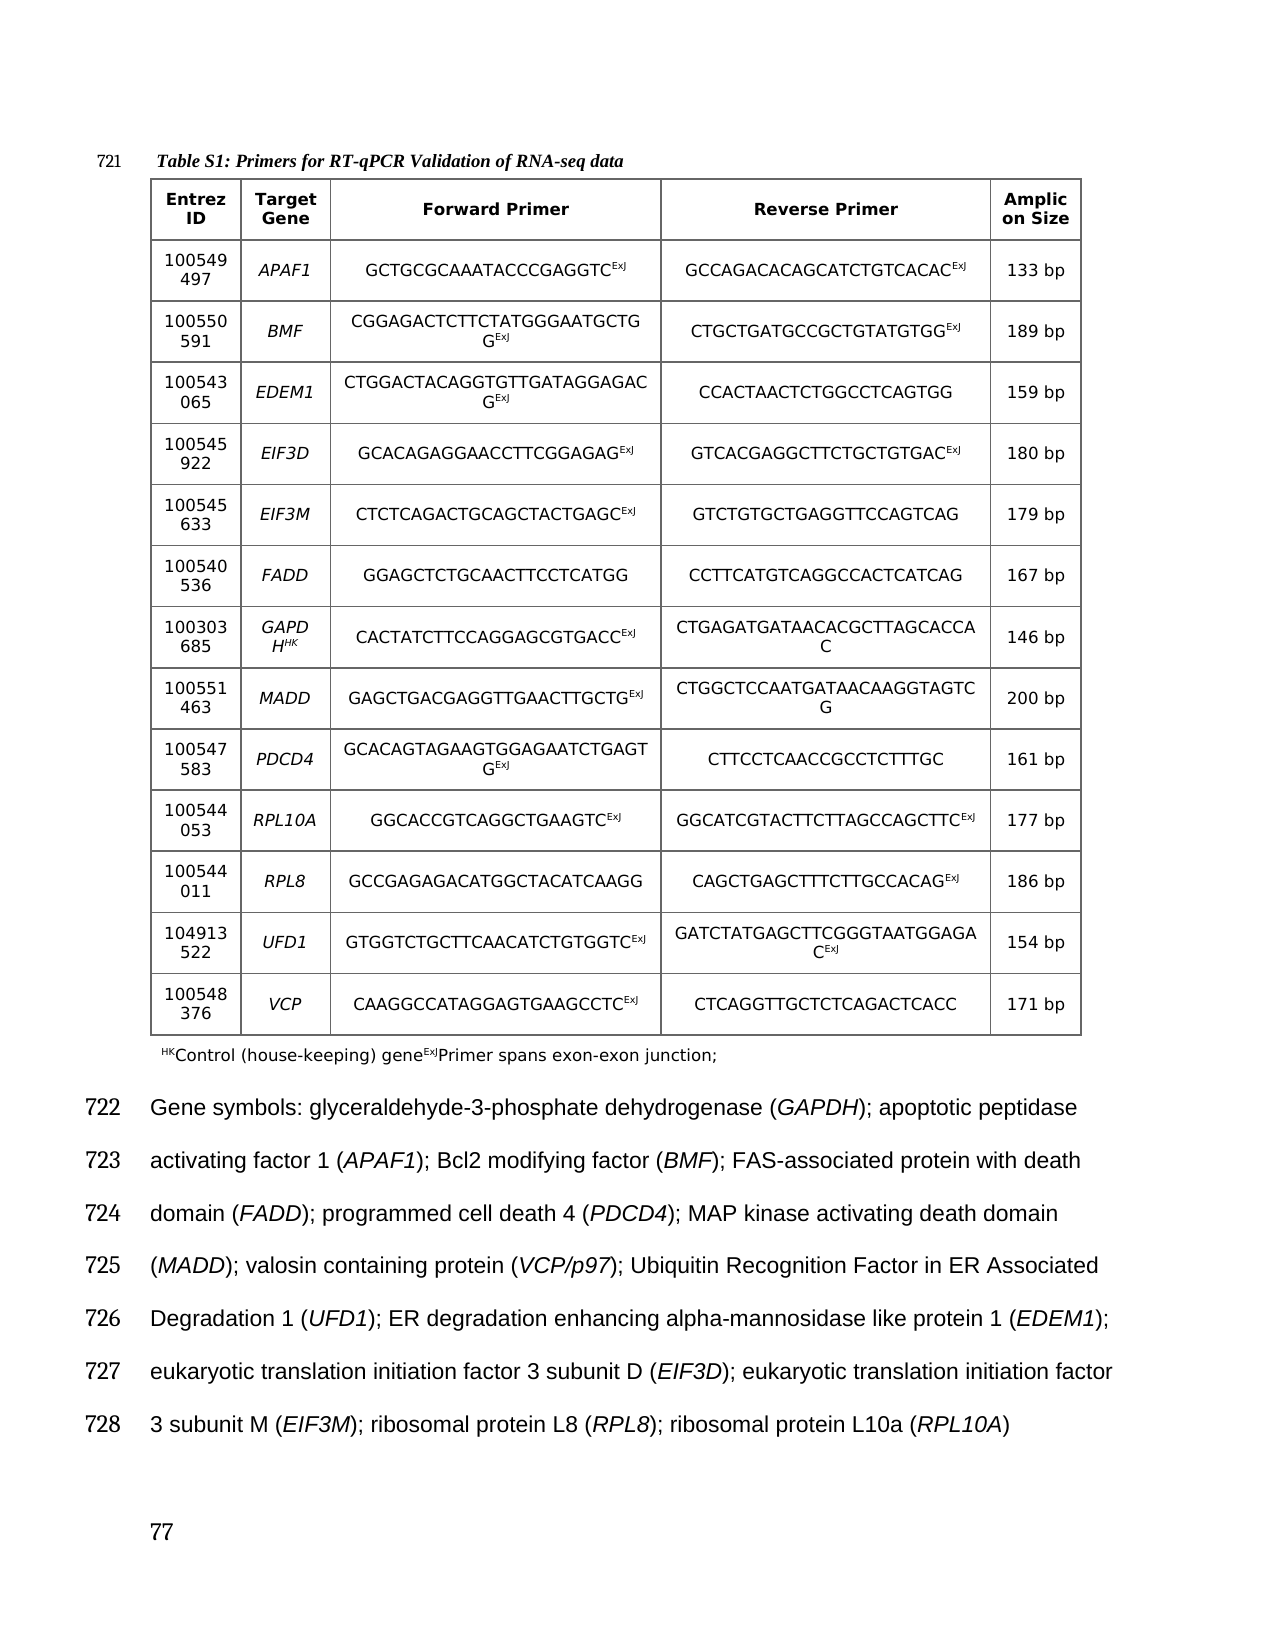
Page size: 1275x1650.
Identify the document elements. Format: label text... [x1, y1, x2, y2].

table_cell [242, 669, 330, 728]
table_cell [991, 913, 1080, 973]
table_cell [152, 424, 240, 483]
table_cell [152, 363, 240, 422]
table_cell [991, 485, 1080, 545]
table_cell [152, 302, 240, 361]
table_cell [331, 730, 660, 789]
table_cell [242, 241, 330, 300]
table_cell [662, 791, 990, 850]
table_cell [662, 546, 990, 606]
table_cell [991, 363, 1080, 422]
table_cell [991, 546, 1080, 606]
text Gene symbols: glyceraldehyde-3-phosphate dehydrogenase (GAPDH); apoptotic peptidase activating factor 1 (APAF1); Bcl2 modifying factor (BMF); FAS-associated protein with death domain (FADD); programmed cell death 4 (PDCD4); MAP kinase activating death domain (MADD); valosin containing protein (VCP/p97); Ubiquitin Recognition Factor in ER Associated Degradation 1 (UFD1); ER degradation enhancing alpha-mannosidase like protein 1 (EDEM1); eukaryotic translation initiation factor 3 subunit D (EIF3D); eukaryotic translation initiation factor 3 subunit M (EIF3M); ribosomal protein L8 (RPL8); ribosomal protein L10a (RPL10A) [150, 1094, 1125, 1437]
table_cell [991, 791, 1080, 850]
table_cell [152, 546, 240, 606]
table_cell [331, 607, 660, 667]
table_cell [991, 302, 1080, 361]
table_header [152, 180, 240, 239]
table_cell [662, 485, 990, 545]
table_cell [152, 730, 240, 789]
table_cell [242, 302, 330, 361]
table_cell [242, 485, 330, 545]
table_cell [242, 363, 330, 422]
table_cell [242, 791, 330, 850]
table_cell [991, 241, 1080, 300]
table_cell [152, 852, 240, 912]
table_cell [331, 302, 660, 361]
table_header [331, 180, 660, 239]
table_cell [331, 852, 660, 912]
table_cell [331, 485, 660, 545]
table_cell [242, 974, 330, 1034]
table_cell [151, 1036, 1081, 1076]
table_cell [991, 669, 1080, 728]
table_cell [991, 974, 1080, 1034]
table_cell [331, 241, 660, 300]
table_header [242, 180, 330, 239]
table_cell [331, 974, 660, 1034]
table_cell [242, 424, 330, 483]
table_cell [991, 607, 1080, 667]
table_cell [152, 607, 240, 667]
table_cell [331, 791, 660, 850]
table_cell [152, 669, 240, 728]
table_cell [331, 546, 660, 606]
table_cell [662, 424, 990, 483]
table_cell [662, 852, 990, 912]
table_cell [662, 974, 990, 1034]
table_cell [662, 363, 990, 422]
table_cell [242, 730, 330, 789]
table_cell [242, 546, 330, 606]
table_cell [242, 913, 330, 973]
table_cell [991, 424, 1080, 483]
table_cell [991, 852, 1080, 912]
text Table S1: Primers for RT-qPCR Validation of RNA-seq data [156, 150, 1119, 172]
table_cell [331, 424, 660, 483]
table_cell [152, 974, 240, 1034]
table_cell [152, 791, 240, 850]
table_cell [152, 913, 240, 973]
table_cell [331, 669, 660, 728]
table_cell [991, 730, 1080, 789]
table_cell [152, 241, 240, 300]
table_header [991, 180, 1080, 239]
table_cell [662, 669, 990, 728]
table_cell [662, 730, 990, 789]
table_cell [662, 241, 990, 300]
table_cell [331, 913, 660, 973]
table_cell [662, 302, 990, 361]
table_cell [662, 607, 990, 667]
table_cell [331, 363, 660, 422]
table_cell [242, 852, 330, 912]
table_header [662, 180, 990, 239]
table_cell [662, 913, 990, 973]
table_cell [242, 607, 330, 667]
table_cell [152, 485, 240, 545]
